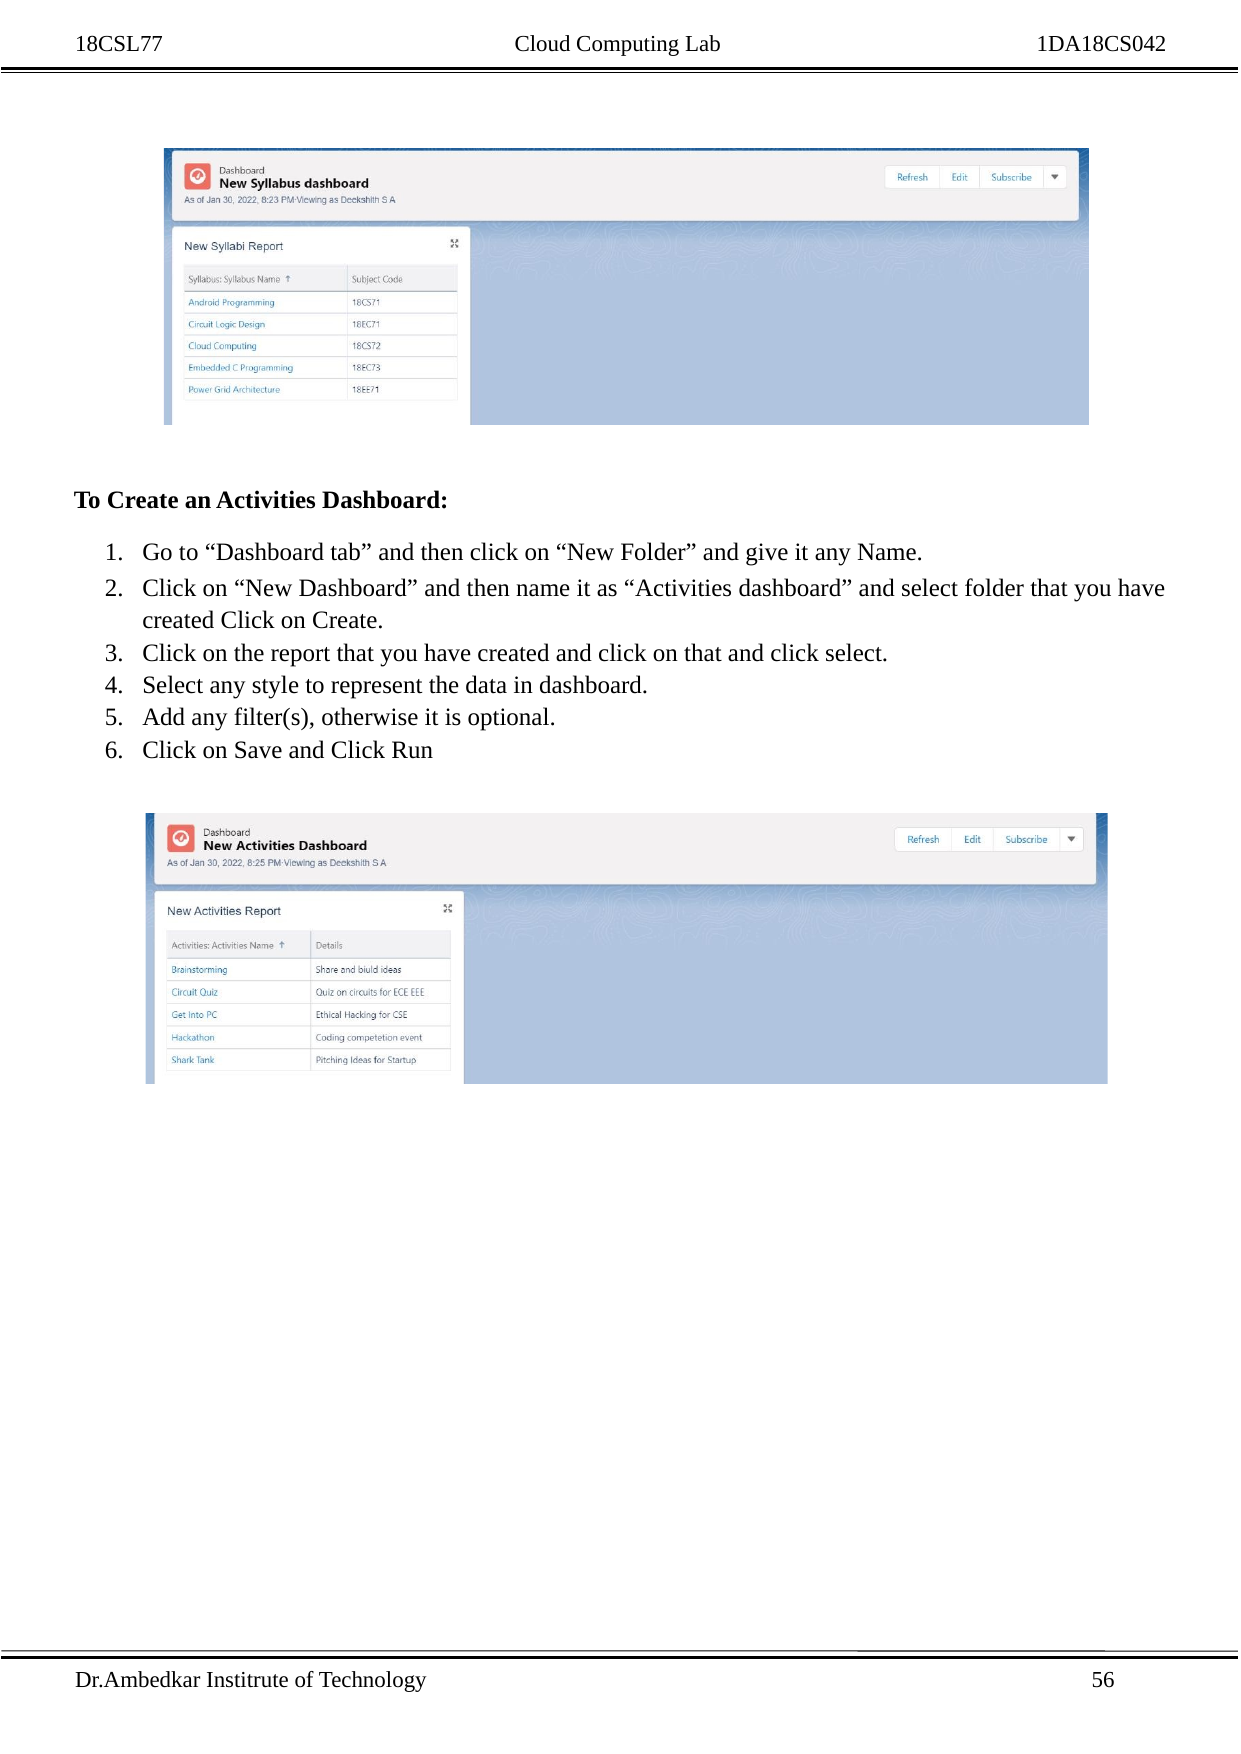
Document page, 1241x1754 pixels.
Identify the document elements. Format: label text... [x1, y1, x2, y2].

list Add any filter(s), otherwise it is optional. [104, 702, 1166, 731]
list Click on the report that you have created and click on that and click select. [104, 638, 1166, 666]
picture [145, 813, 1108, 1084]
list Click on “New Dashboard” and then name it as “Activities dashboard” and select folder that you have created Click on Create. [104, 573, 1166, 634]
list Click on Save and Click Run [104, 735, 1166, 763]
text To Create an Activities Dashboard: [73, 485, 1172, 514]
picture [163, 148, 1089, 425]
list Go to “Dashboard tab” and then click on “New Folder” and give it any Name. [104, 537, 1166, 566]
list Select any style to represent the data in dashboard. [104, 670, 1166, 699]
